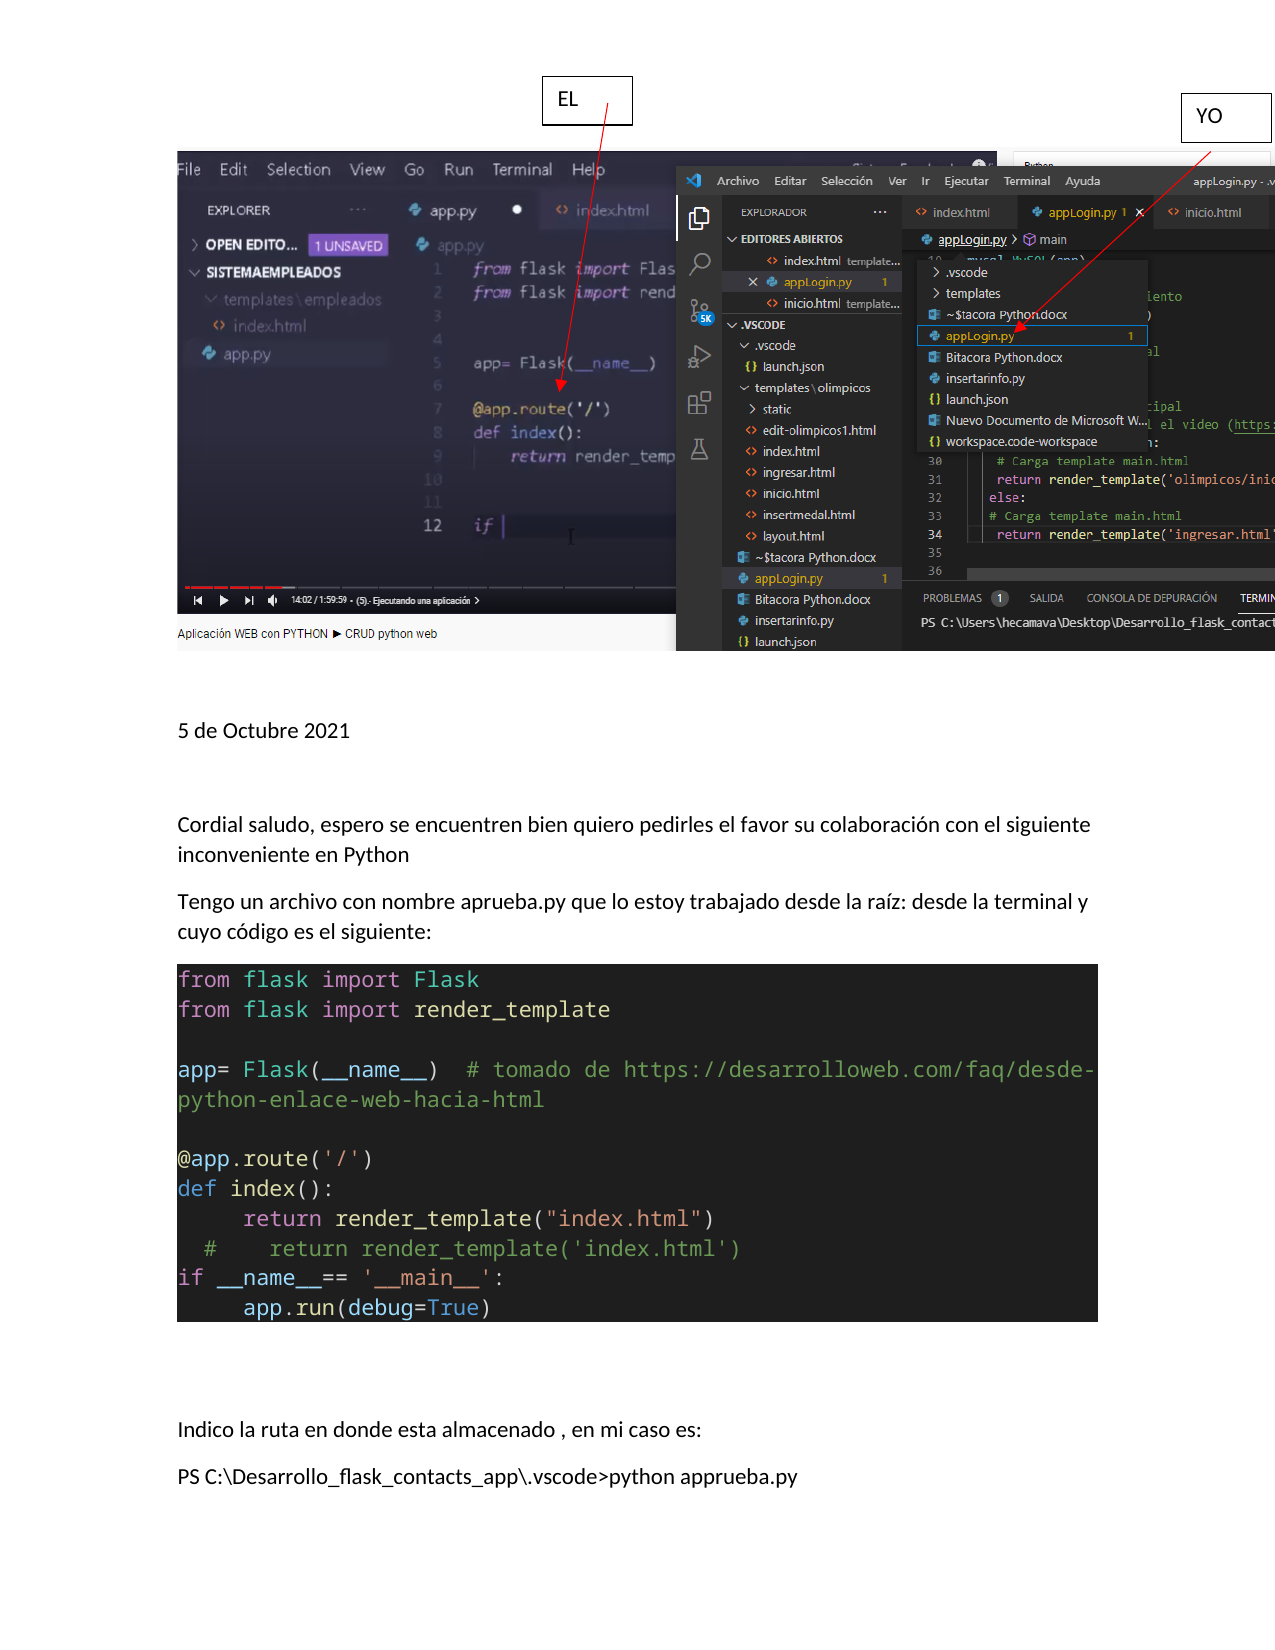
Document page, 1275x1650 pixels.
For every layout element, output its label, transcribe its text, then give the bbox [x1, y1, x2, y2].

text Tengo un archivo con nombre aprueba.py que lo estoy trabajado desde la raíz: desde la terminal y cuyo código es el siguiente: [177, 887, 1098, 946]
text @app.route('/') [177, 1143, 1098, 1173]
text def index(): [177, 1173, 1098, 1203]
text Cordial saludo, espero se encuentren bien quiero pedirles el favor su colaboración con el siguiente inconveniente en Python [177, 810, 1098, 868]
text app= Flask(__name__) # tomado de https://desarrolloweb.com/faq/desde-python-enlace-web-hacia-html [177, 1054, 1098, 1113]
text 5 de Octubre 2021 [177, 716, 1098, 744]
text return render_template("index.html") [177, 1203, 1098, 1232]
text if __name__== '__main__': [177, 1262, 1098, 1292]
text PS C:\Desarrollo_flask_contacts_app\.vscode>python apprueba.py [177, 1462, 1098, 1491]
text from flask import Flask [177, 964, 1098, 994]
text # return render_template('index.html') [177, 1232, 1098, 1262]
picture [177, 147, 1275, 651]
text from flask import render_template [177, 994, 1098, 1024]
text app.run(debug=True) [177, 1292, 1098, 1322]
text Indico la ruta en donde esta almacenado , en mi caso es: [177, 1416, 1098, 1444]
